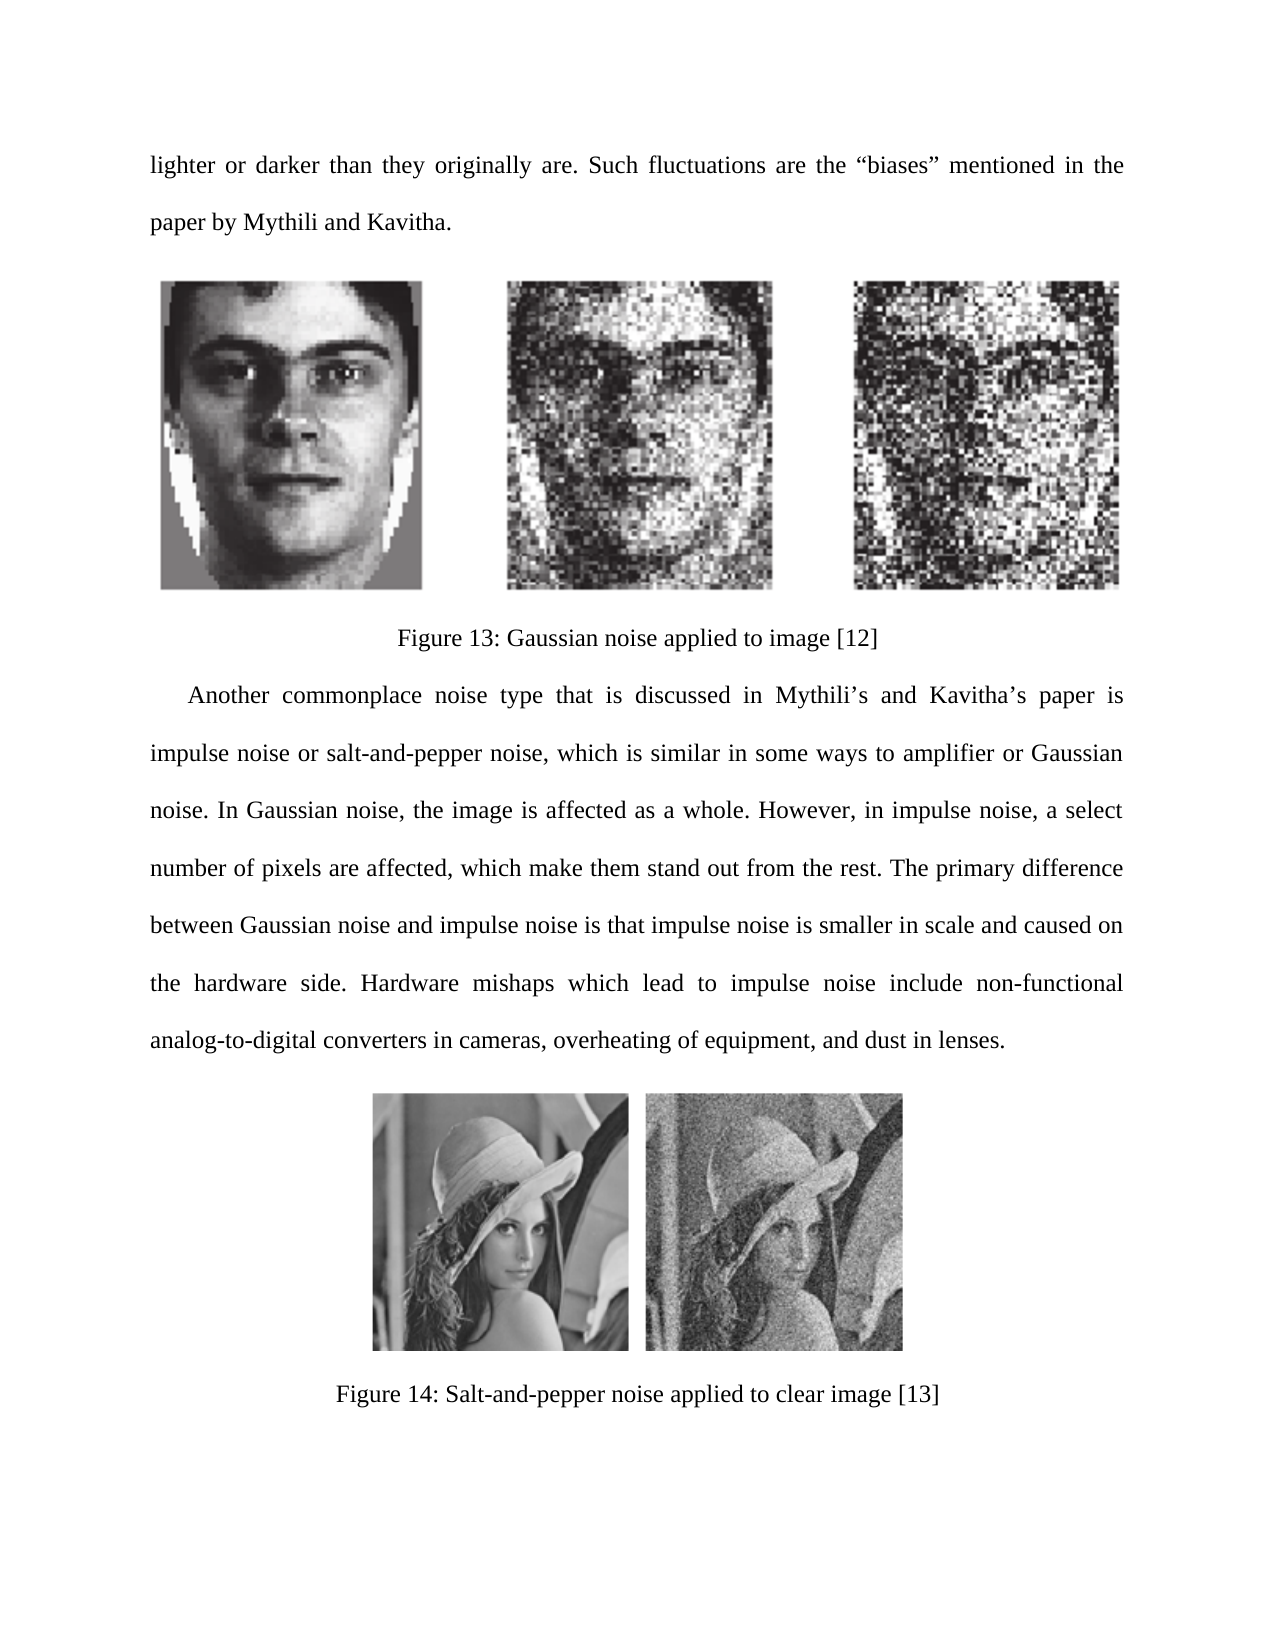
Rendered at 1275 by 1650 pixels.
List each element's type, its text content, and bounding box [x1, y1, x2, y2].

picture [372, 1092, 903, 1351]
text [150, 150, 1125, 236]
picture [150, 274, 1125, 595]
text Another commonplace noise type that is discussed in Mythili’s and Kavitha’s paper is impulse noise or salt-and-pepper noise, which is similar in some ways to amplifier or Gaussian noise. In Gaussian noise, the image is affected as a whole. However, in impulse noise, a select number of pixels are affected, which make them stand out from the rest. The primary difference between Gaussian noise and impulse noise is that impulse noise is smaller in scale and caused on the hardware side. Hardware mishaps which lead to impulse noise include non-functional analog-to-digital converters in cameras, overheating of equipment, and dust in lenses. [150, 681, 1125, 1054]
text Figure 14: Salt-and-pepper noise applied to clear image [13] [150, 1379, 1125, 1408]
text Figure 13: Gaussian noise applied to image [12] [150, 623, 1125, 652]
